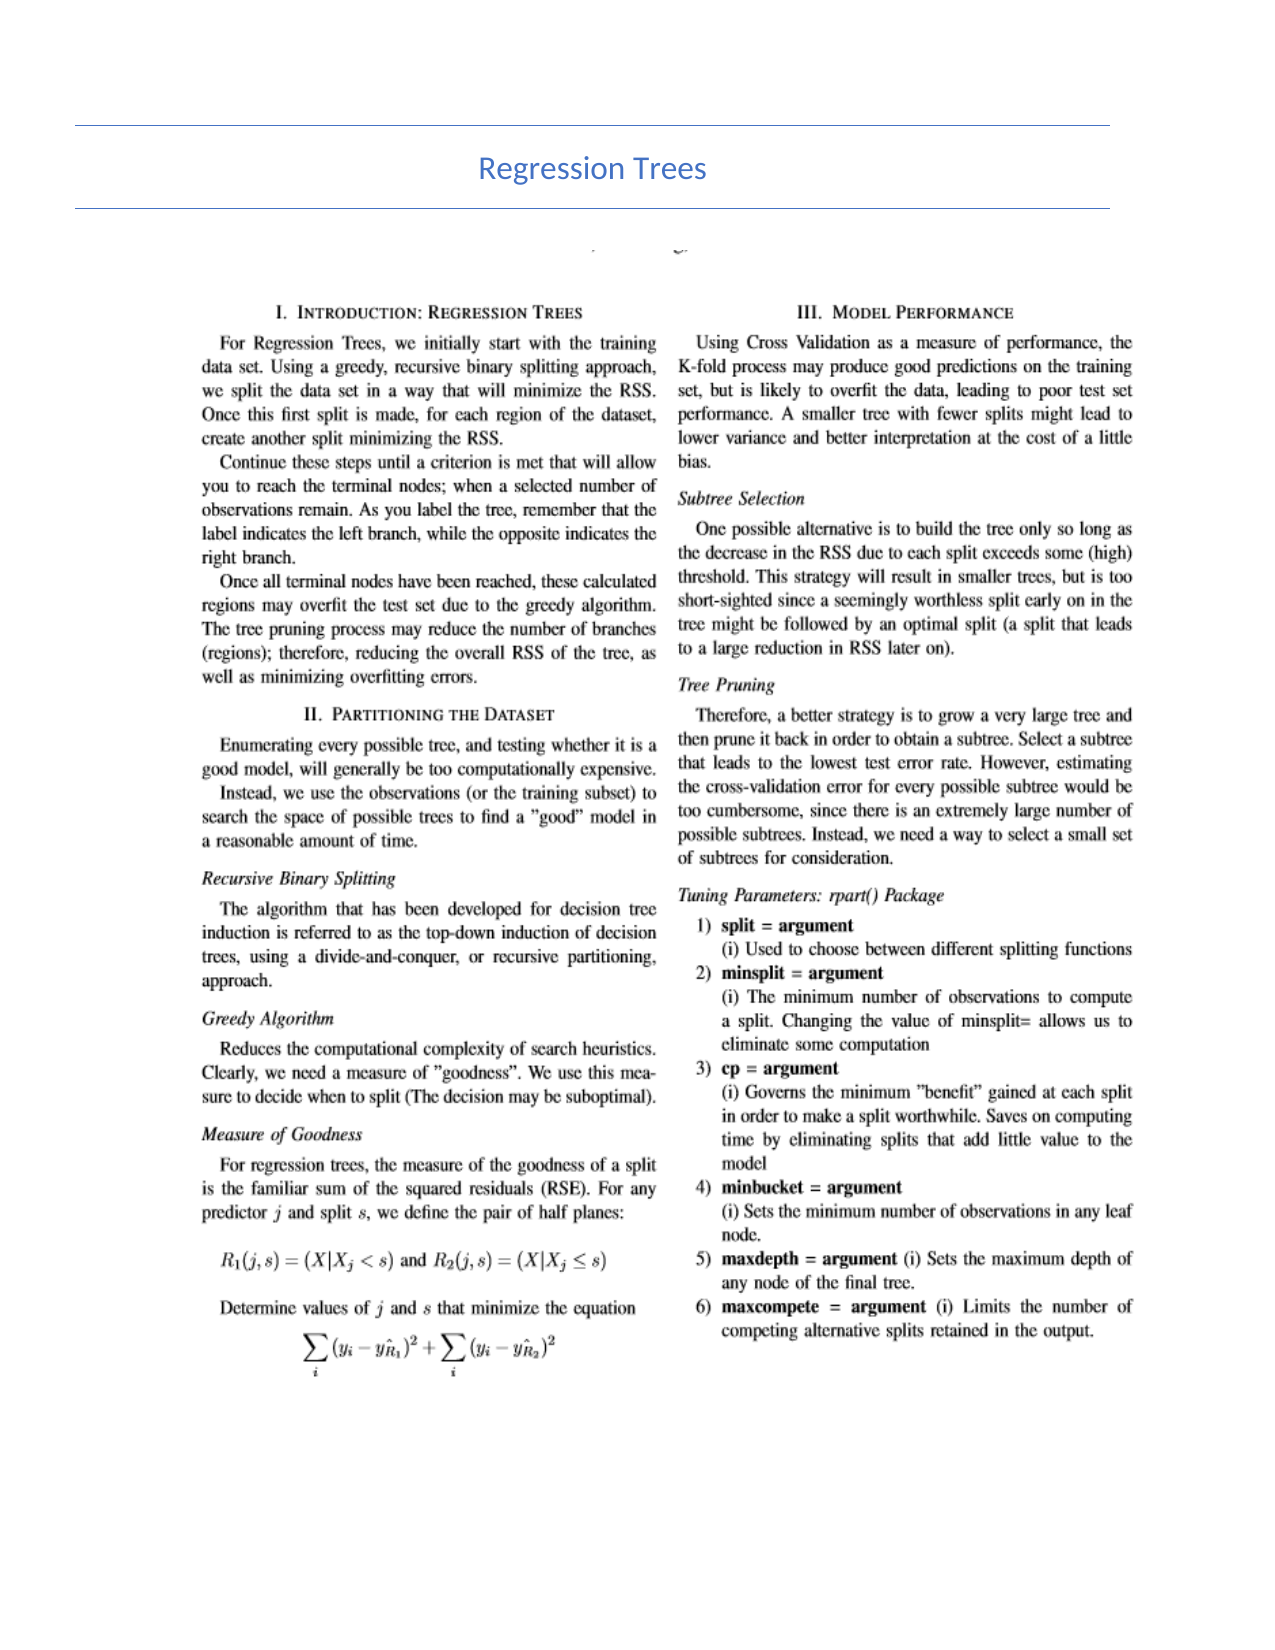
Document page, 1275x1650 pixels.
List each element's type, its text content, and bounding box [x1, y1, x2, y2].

text Regression Trees [75, 126, 1110, 208]
picture [150, 250, 1172, 1411]
